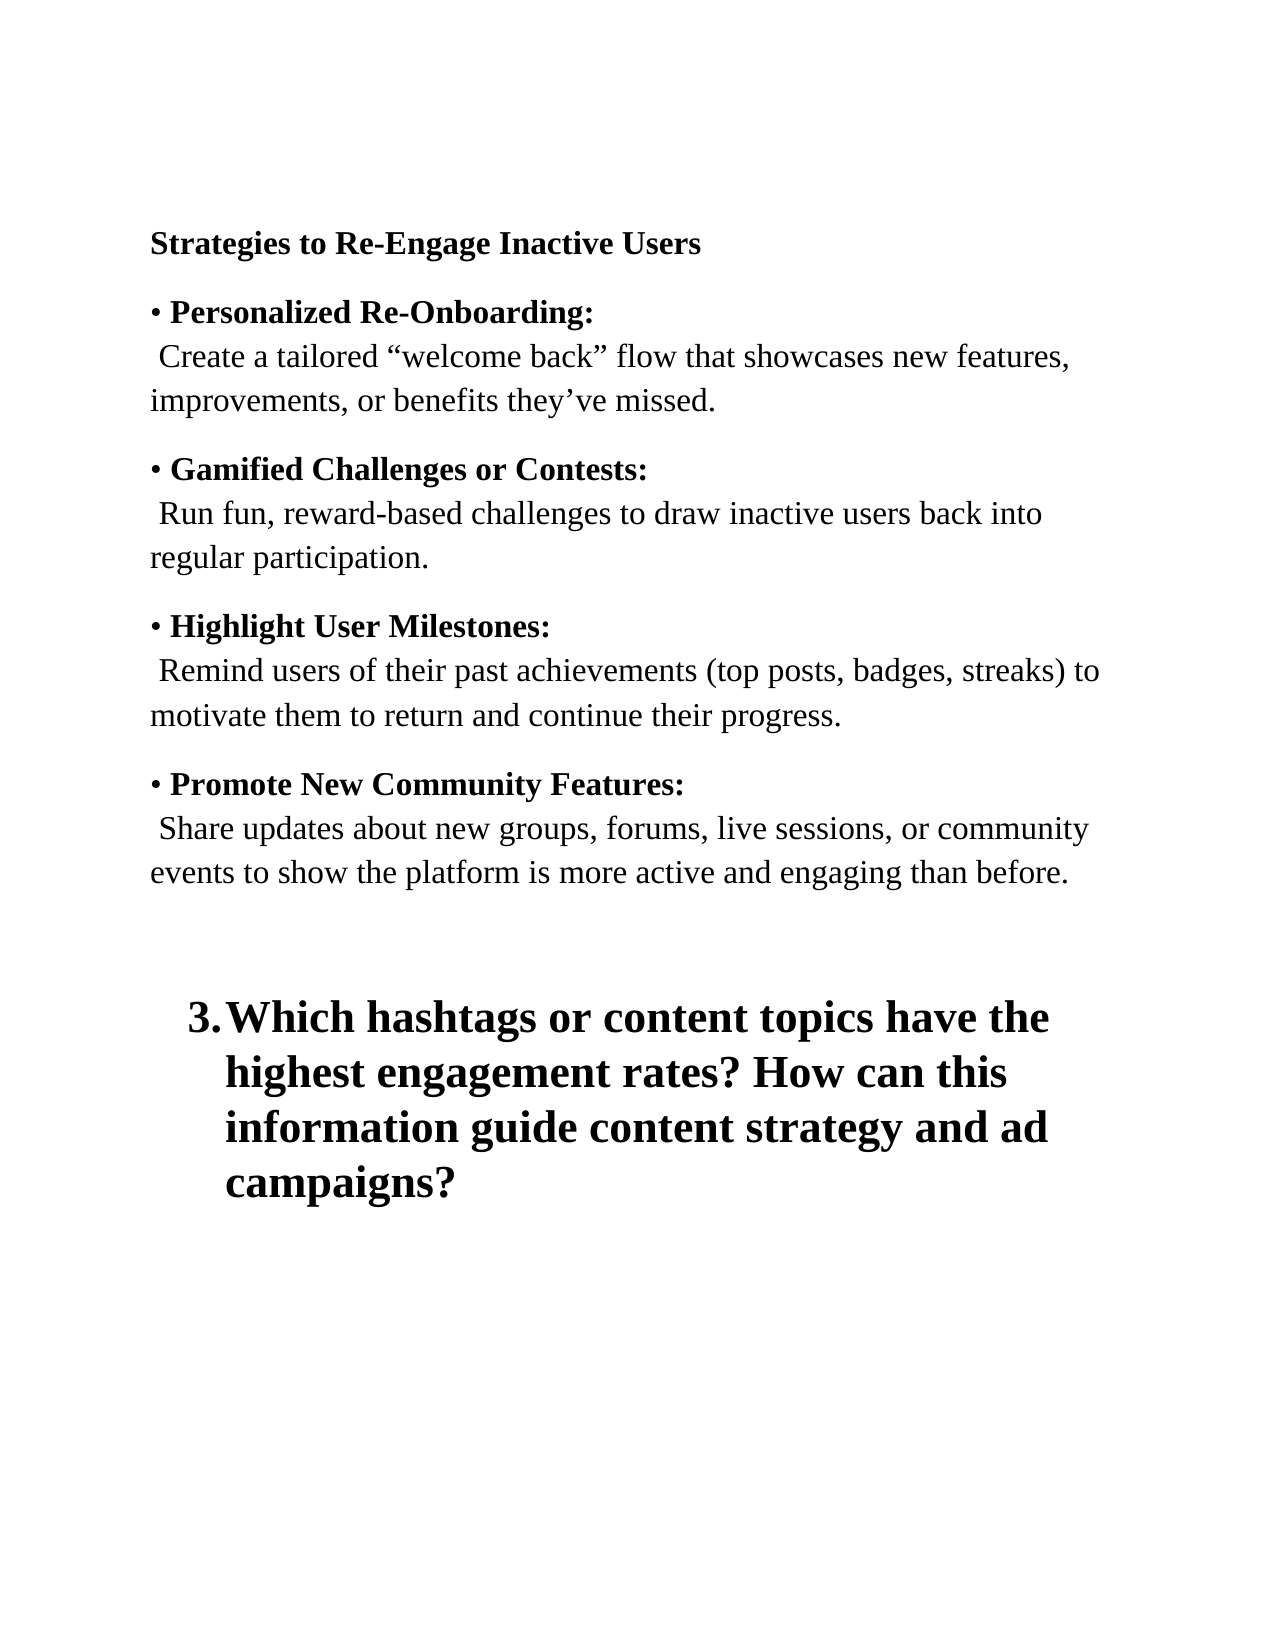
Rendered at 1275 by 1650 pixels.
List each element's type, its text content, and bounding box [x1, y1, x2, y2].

text • Promote New Community Features: Share updates about new groups, forums, live sessions, or community events to show the platform is more active and engaging than before. [150, 764, 1125, 890]
text • Personalized Re-Onboarding: Create a tailored “welcome back” flow that showcases new features, improvements, or benefits they’ve missed. [150, 292, 1125, 419]
text • Highlight User Milestones: Remind users of their past achievements (top posts, badges, streaks) to motivate them to return and continue their progress. [150, 607, 1125, 733]
subtitle Strategies to Re-Engage Inactive Users [150, 223, 1125, 262]
list Which hashtags or content topics have the highest engagement rates? How can this information guide content strategy and ad campaigns? [187, 990, 1125, 1207]
text • Gamified Challenges or Contests: Run fun, reward-based challenges to draw inactive users back into regular participation. [150, 449, 1125, 576]
